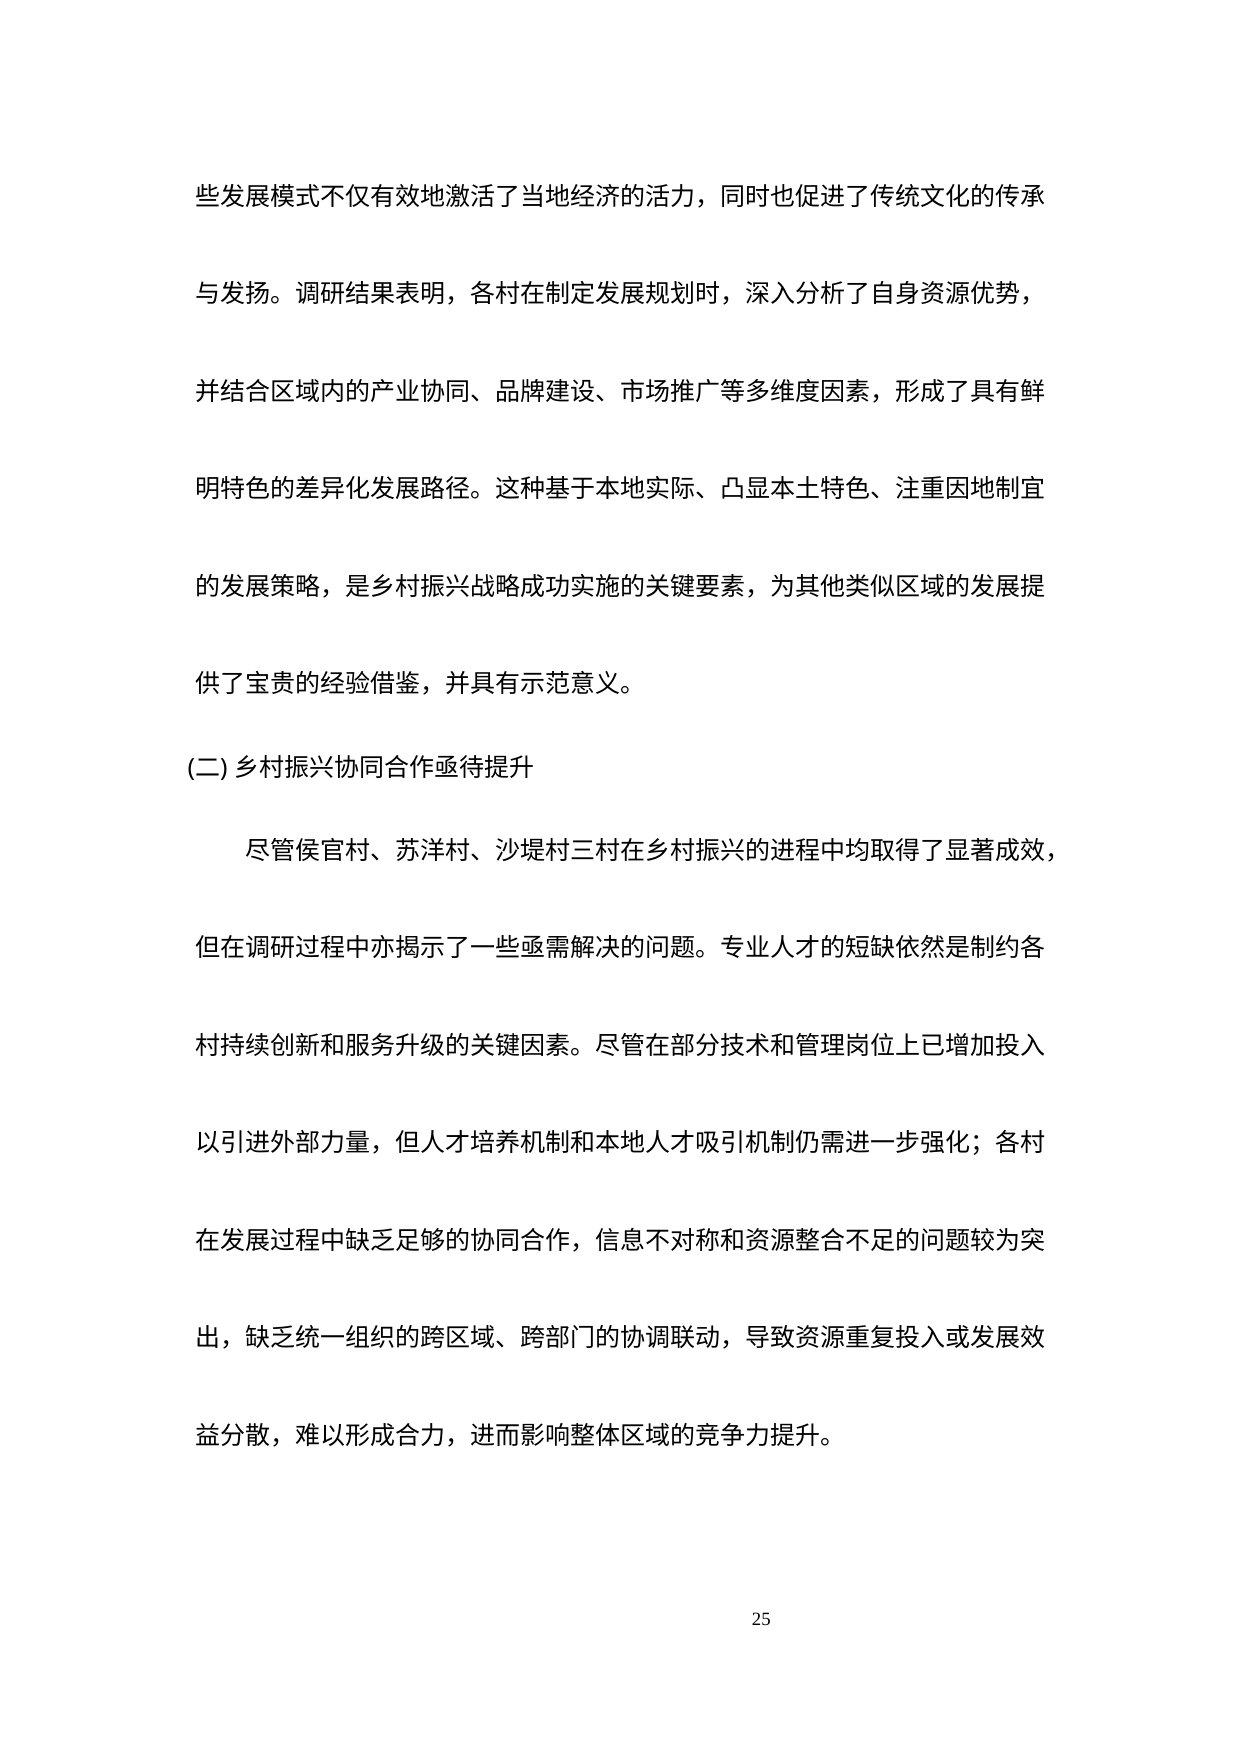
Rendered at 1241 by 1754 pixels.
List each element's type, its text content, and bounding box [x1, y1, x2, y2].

list 乡村振兴协同合作亟待提升 [187, 733, 1053, 798]
text 尽管侯官村、苏洋村、沙堤村三村在乡村振兴的进程中均取得了显著成效，但在调研过程中亦揭示了一些亟需解决的问题。专业人才的短缺依然是制约各村持续创新和服务升级的关键因素。尽管在部分技术和管理岗位上已增加投入以引进外部力量，但人才培养机制和本地人才吸引机制仍需进一步强化；各村在发展过程中缺乏足够的协同合作，信息不对称和资源整合不足的问题较为突出，缺乏统一组织的跨区域、跨部门的协调联动，导致资源重复投入或发展效益分散，难以形成合力，进而影响整体区域的竞争力提升。 [195, 816, 1053, 1466]
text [195, 162, 1053, 714]
